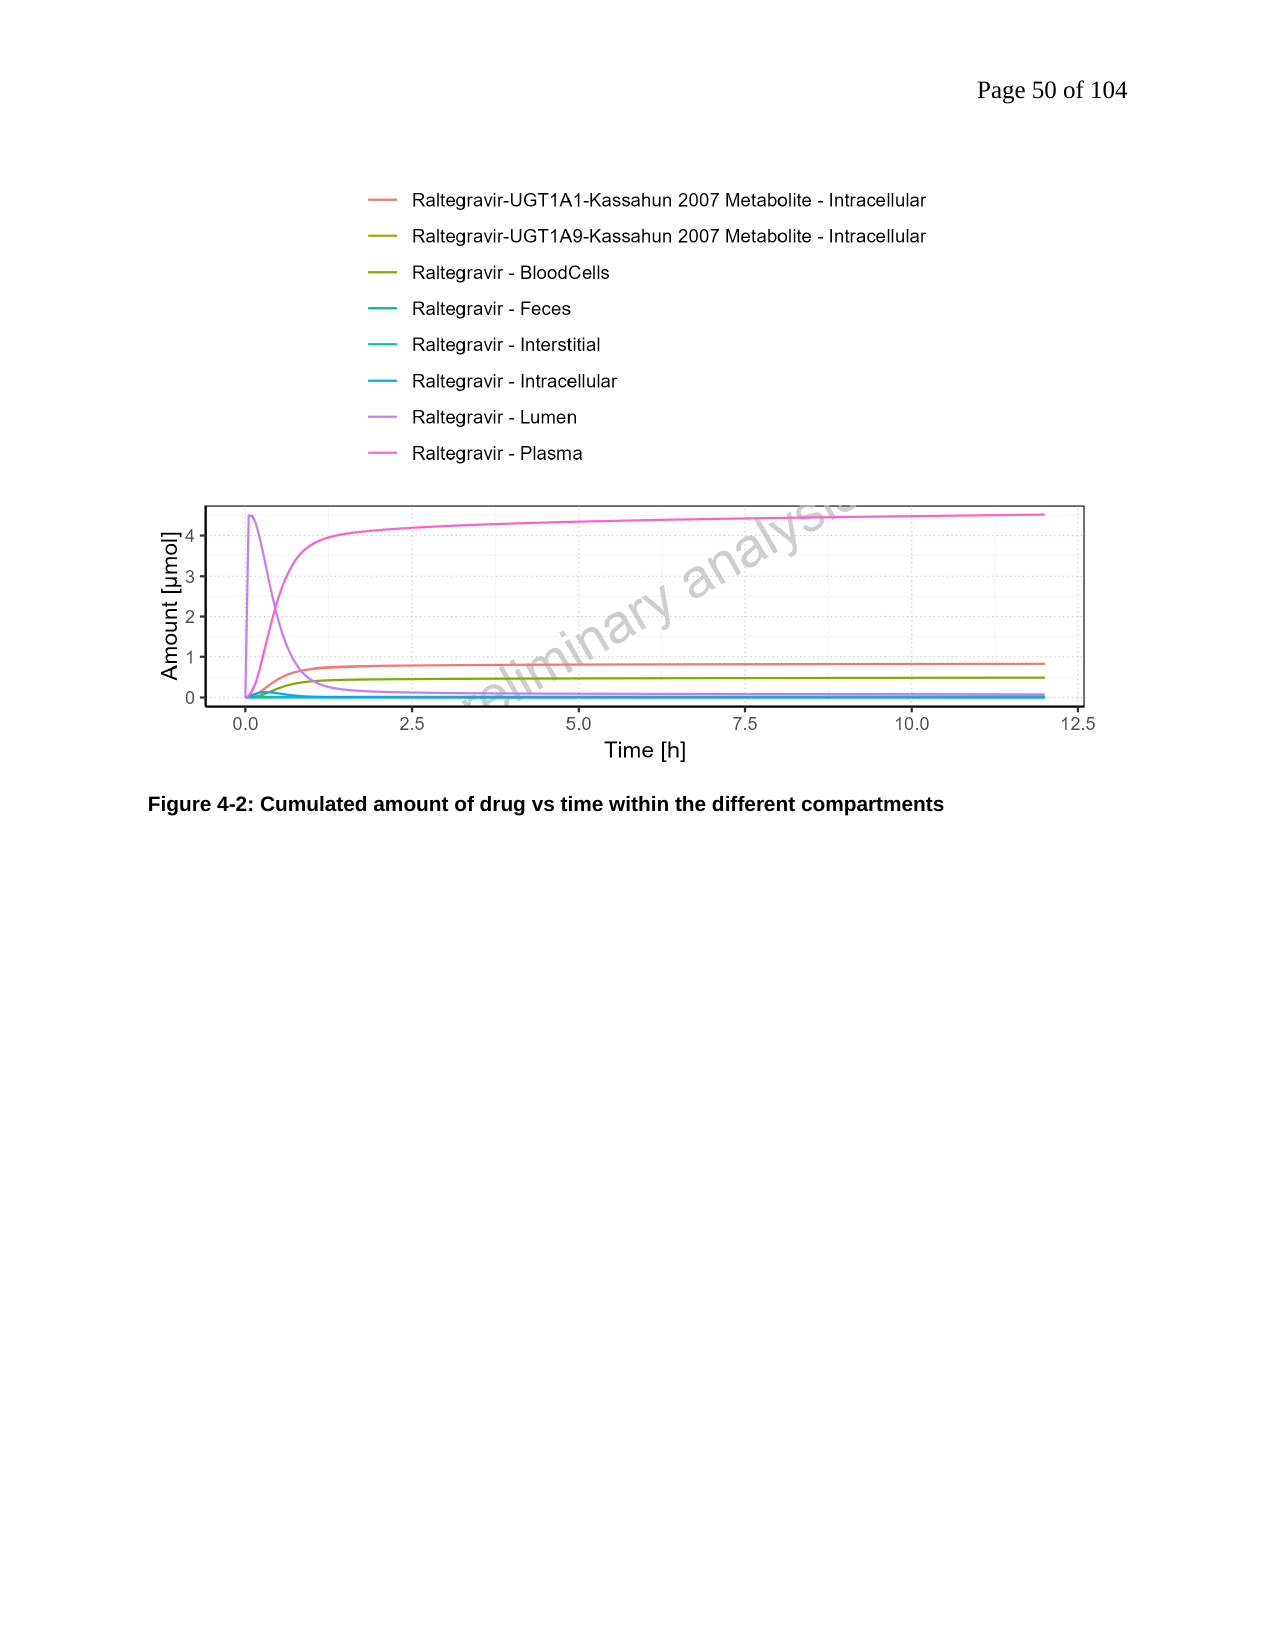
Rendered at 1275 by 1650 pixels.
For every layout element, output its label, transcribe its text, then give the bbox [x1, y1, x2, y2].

text Figure 4-2: Cumulated amount of drug vs time within the different compartments [148, 792, 1127, 816]
picture [147, 147, 1096, 771]
